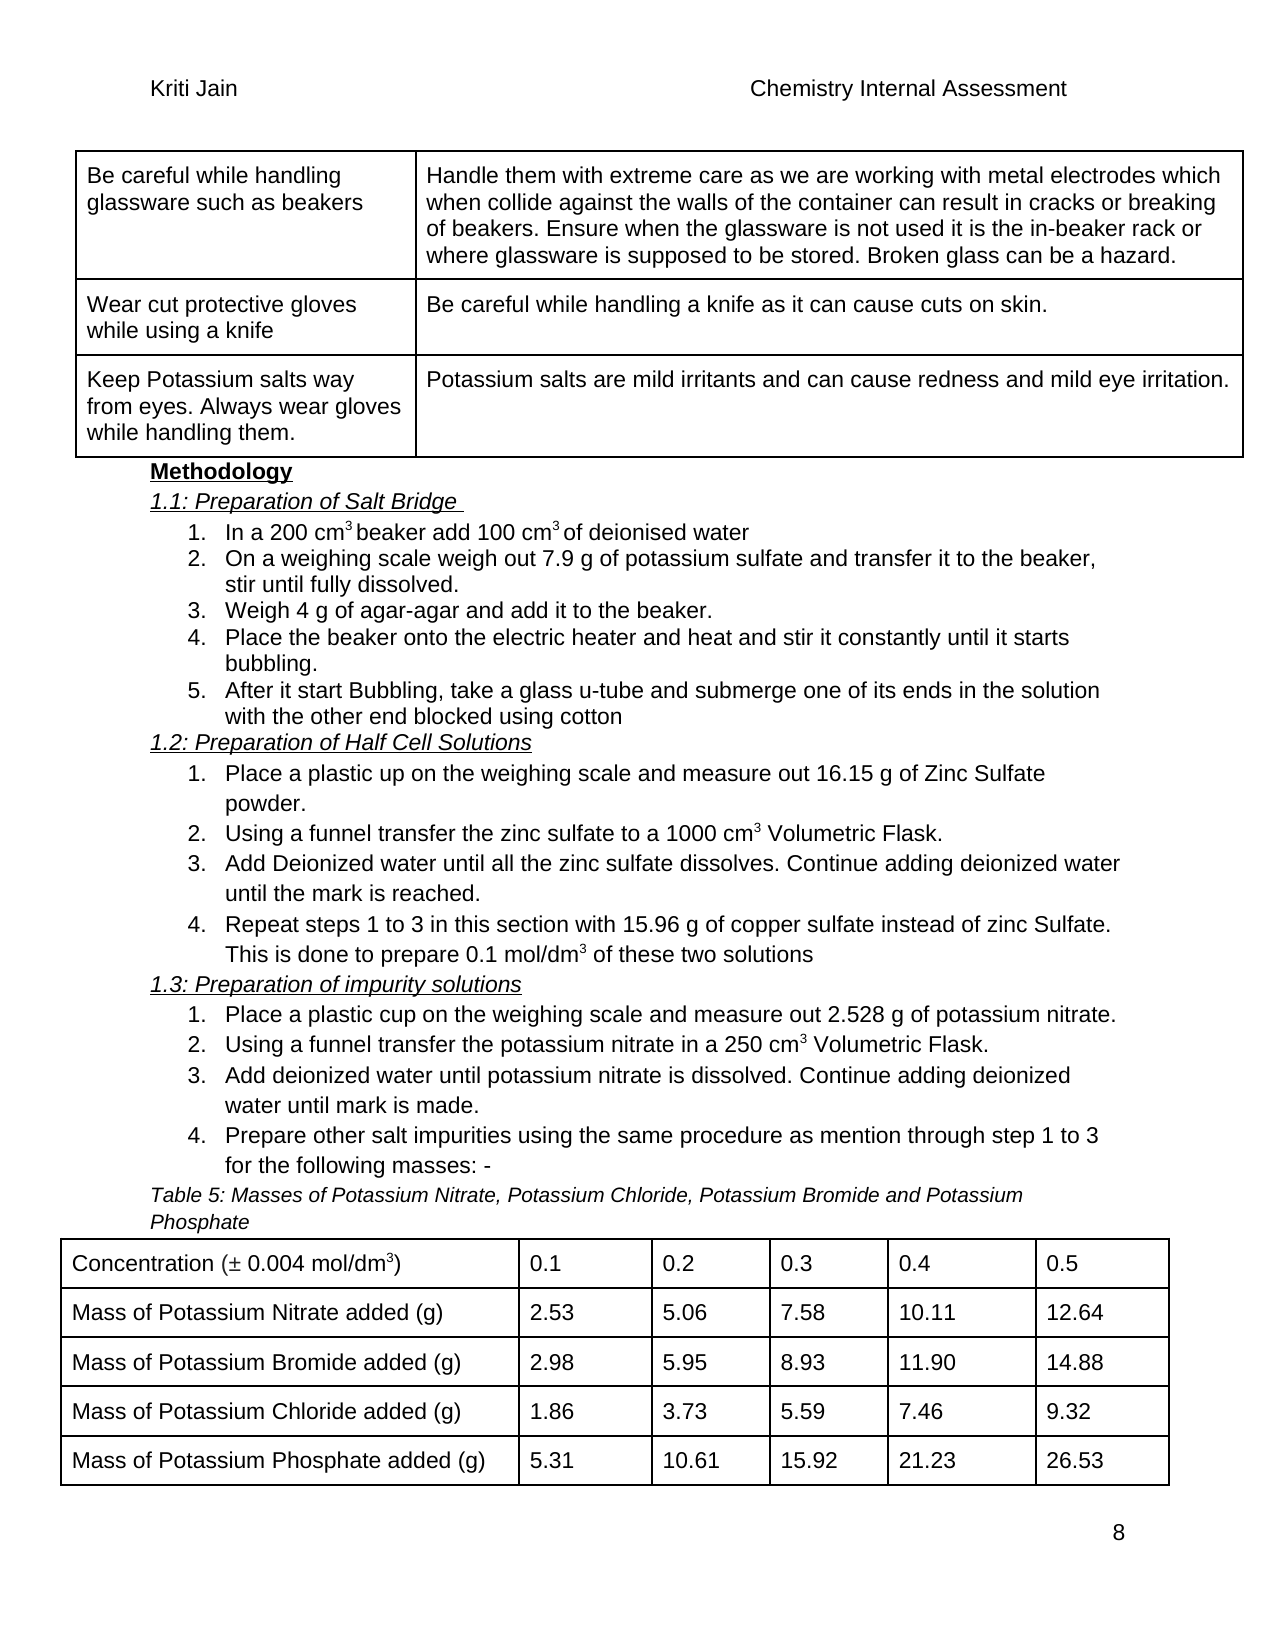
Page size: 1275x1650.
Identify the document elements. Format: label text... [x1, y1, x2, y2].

text 1.1: Preparation of Salt Bridge [150, 488, 1125, 514]
table_cell 10.61 [653, 1437, 769, 1484]
table_cell 2.53 [520, 1289, 651, 1336]
table_header 0.4 [889, 1240, 1035, 1287]
table_cell 11.90 [889, 1338, 1035, 1385]
table_cell 10.11 [889, 1289, 1035, 1336]
table_cell 3.73 [653, 1387, 769, 1434]
list Add deionized water until potassium nitrate is dissolved. Continue adding deionized water until mark is made. [187, 1062, 1125, 1118]
text 1.2: Preparation of Half Cell Solutions [150, 729, 1125, 756]
table_header 0.5 [1037, 1240, 1168, 1287]
list Prepare other salt impurities using the same procedure as mention through step 1 to 3 for the following masses: - [187, 1122, 1125, 1178]
table_cell 8.93 [771, 1338, 887, 1385]
list Place the beaker onto the electric heater and heat and stir it constantly until it starts bubbling. [187, 624, 1125, 677]
table_cell 1.86 [520, 1387, 651, 1434]
table_cell Mass of Potassium Chloride added (g) [62, 1387, 518, 1434]
table_cell Be careful while handling a knife as it can cause cuts on skin. [417, 280, 1242, 354]
table_cell 7.58 [771, 1289, 887, 1336]
table_cell Mass of Potassium Phosphate added (g) [62, 1437, 518, 1484]
list Repeat steps 1 to 3 in this section with 15.96 g of copper sulfate instead of zinc Sulfate. This is done to prepare 0.1 mol/dm3 of these two solutions [187, 911, 1125, 967]
list On a weighing scale weigh out 7.9 g of potassium sulfate and transfer it to the beaker, stir until fully dissolved. [187, 545, 1125, 597]
table_header 0.3 [771, 1240, 887, 1287]
table_cell Handle them with extreme care as we are working with metal electrodes which when collide against the walls of the container can result in cracks or breaking of beakers. Ensure when the glassware is not used it is the in-beaker rack or where glassware is supposed to be stored. Broken glass can be a hazard. [417, 152, 1242, 278]
table_cell 12.64 [1037, 1289, 1168, 1336]
list In a 200 cm3 beaker add 100 cm3 of deionised water [187, 518, 1125, 545]
table_cell 5.31 [520, 1437, 651, 1484]
table_cell 2.98 [520, 1338, 651, 1385]
list Weigh 4 g of agar-agar and add it to the beaker. [187, 597, 1125, 624]
table_cell 26.53 [1037, 1437, 1168, 1484]
table_cell 15.92 [771, 1437, 887, 1484]
table_cell 5.95 [653, 1338, 769, 1385]
table_cell 14.88 [1037, 1338, 1168, 1385]
list Add Deionized water until all the zinc sulfate dissolves. Continue adding deionized water until the mark is reached. [187, 850, 1125, 907]
list Using a funnel transfer the zinc sulfate to a 1000 cm3 Volumetric Flask. [187, 820, 1125, 846]
table_cell Mass of Potassium Nitrate added (g) [62, 1289, 518, 1336]
table_header 0.2 [653, 1240, 769, 1287]
table_cell 7.46 [889, 1387, 1035, 1434]
table_cell 5.59 [771, 1387, 887, 1434]
table_header Concentration (± 0.004 mol/dm3) [62, 1240, 518, 1287]
list Using a funnel transfer the potassium nitrate in a 250 cm3 Volumetric Flask. [187, 1031, 1125, 1058]
table_cell 9.32 [1037, 1387, 1168, 1434]
text Methodology [150, 458, 1125, 484]
list Place a plastic up on the weighing scale and measure out 16.15 g of Zinc Sulfate powder. [187, 759, 1125, 816]
table_header 0.1 [520, 1240, 651, 1287]
text Table 5: Masses of Potassium Nitrate, Potassium Chloride, Potassium Bromide and Potassium Phosphate [150, 1182, 1125, 1234]
table_cell Keep Potassium salts way from eyes. Always wear gloves while handling them. [77, 356, 415, 456]
table_cell Wear cut protective gloves while using a knife [77, 280, 415, 354]
table_cell 21.23 [889, 1437, 1035, 1484]
list Place a plastic cup on the weighing scale and measure out 2.528 g of potassium nitrate. [187, 1001, 1125, 1027]
table_cell Be careful while handling glassware such as beakers [77, 152, 415, 278]
table_cell 5.06 [653, 1289, 769, 1336]
list After it start Bubbling, take a glass u-tube and submerge one of its ends in the solution with the other end blocked using cotton [187, 677, 1125, 729]
text 1.3: Preparation of impurity solutions [150, 971, 1125, 997]
table_cell Mass of Potassium Bromide added (g) [62, 1338, 518, 1385]
table_cell Potassium salts are mild irritants and can cause redness and mild eye irritation. [417, 356, 1242, 456]
